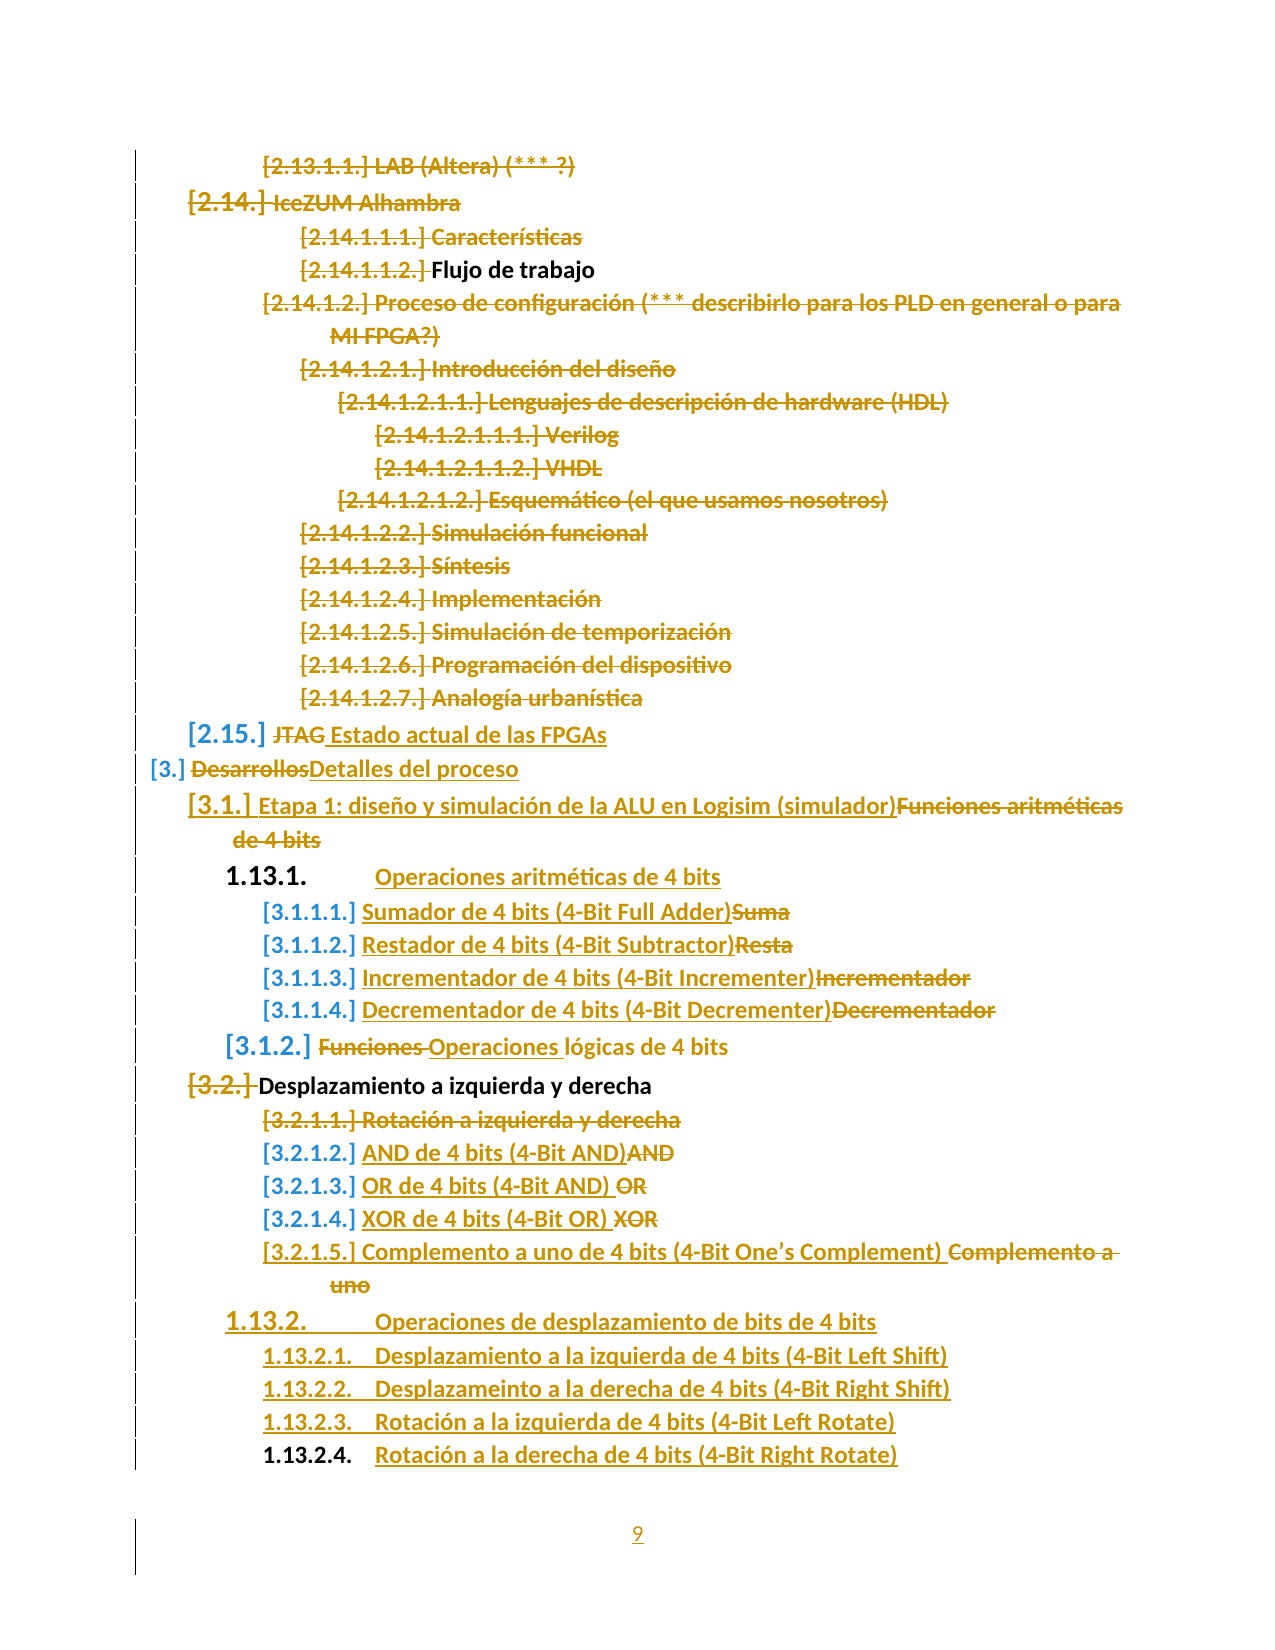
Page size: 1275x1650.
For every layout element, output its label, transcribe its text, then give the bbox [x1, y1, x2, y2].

list lógicas de 4 bits [225, 1027, 1125, 1063]
